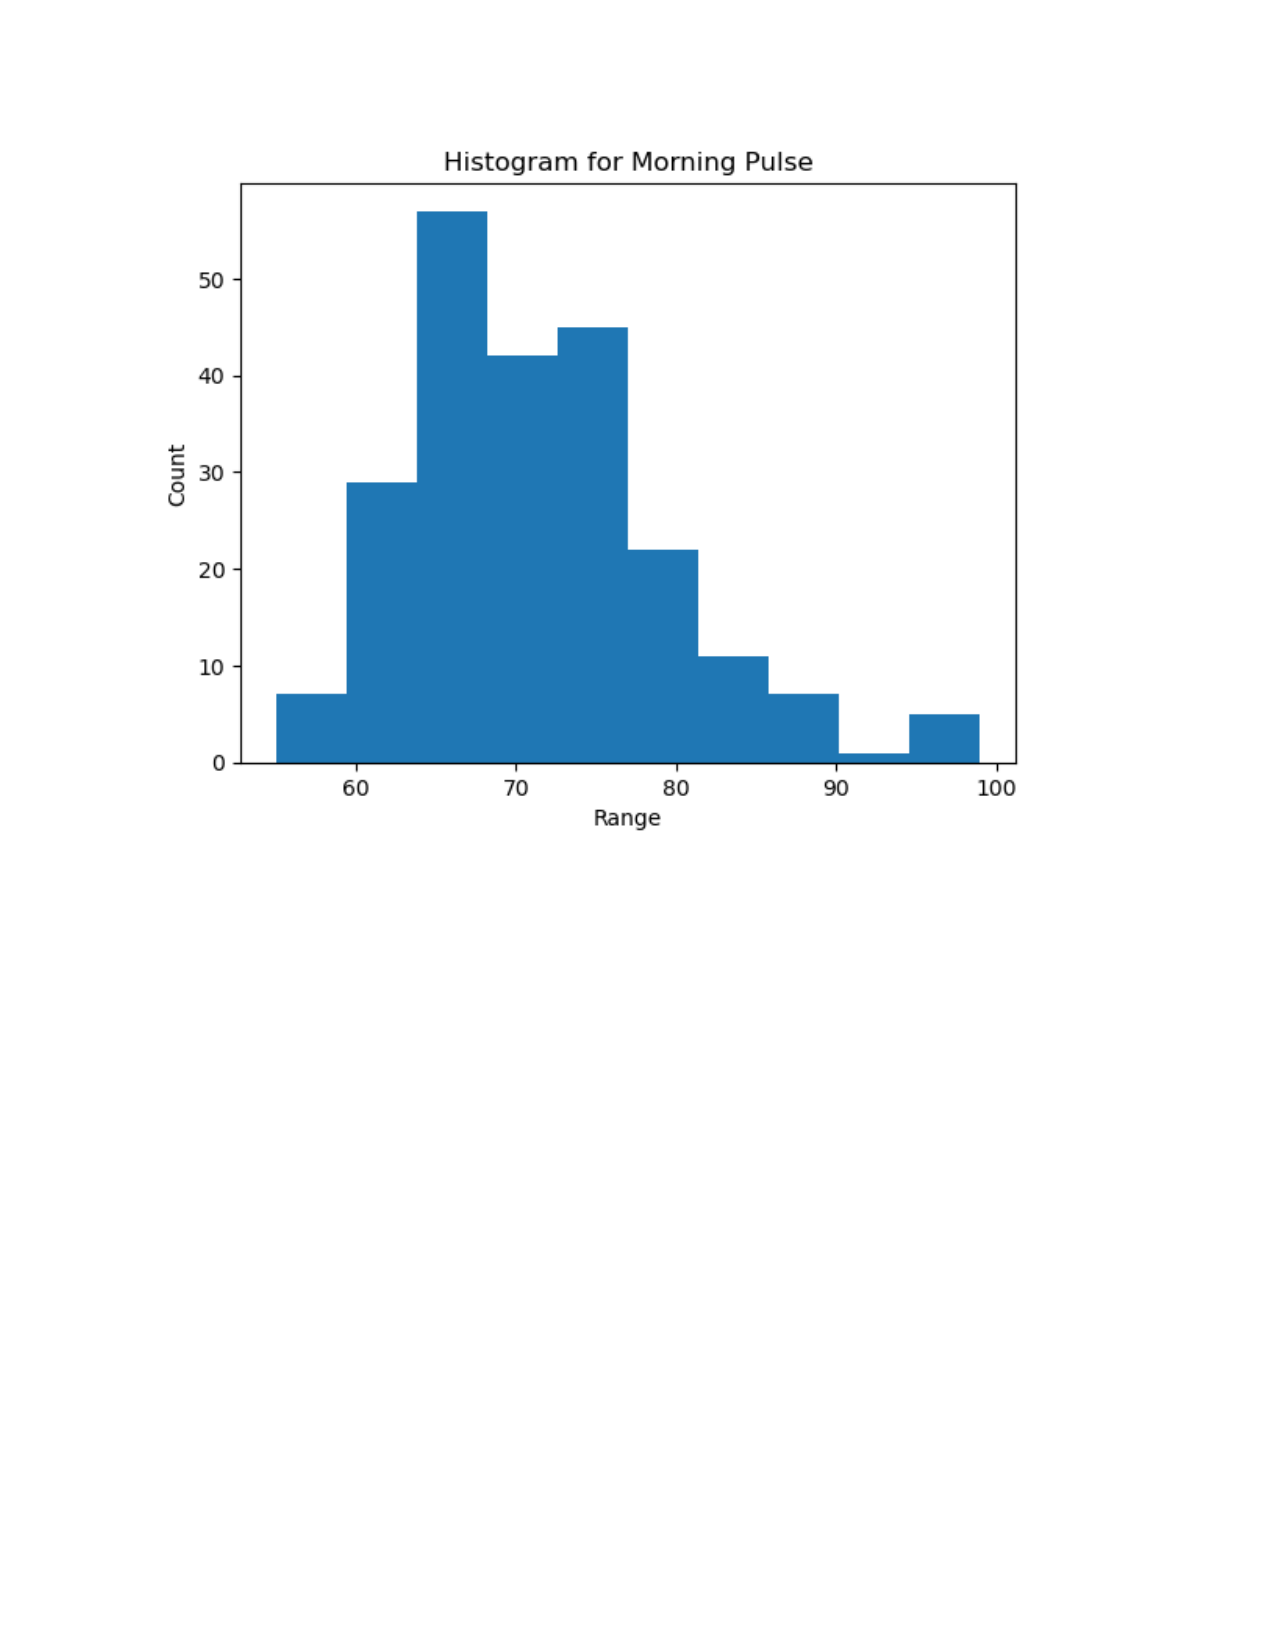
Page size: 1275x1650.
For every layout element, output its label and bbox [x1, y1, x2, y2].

picture [150, 150, 1022, 832]
